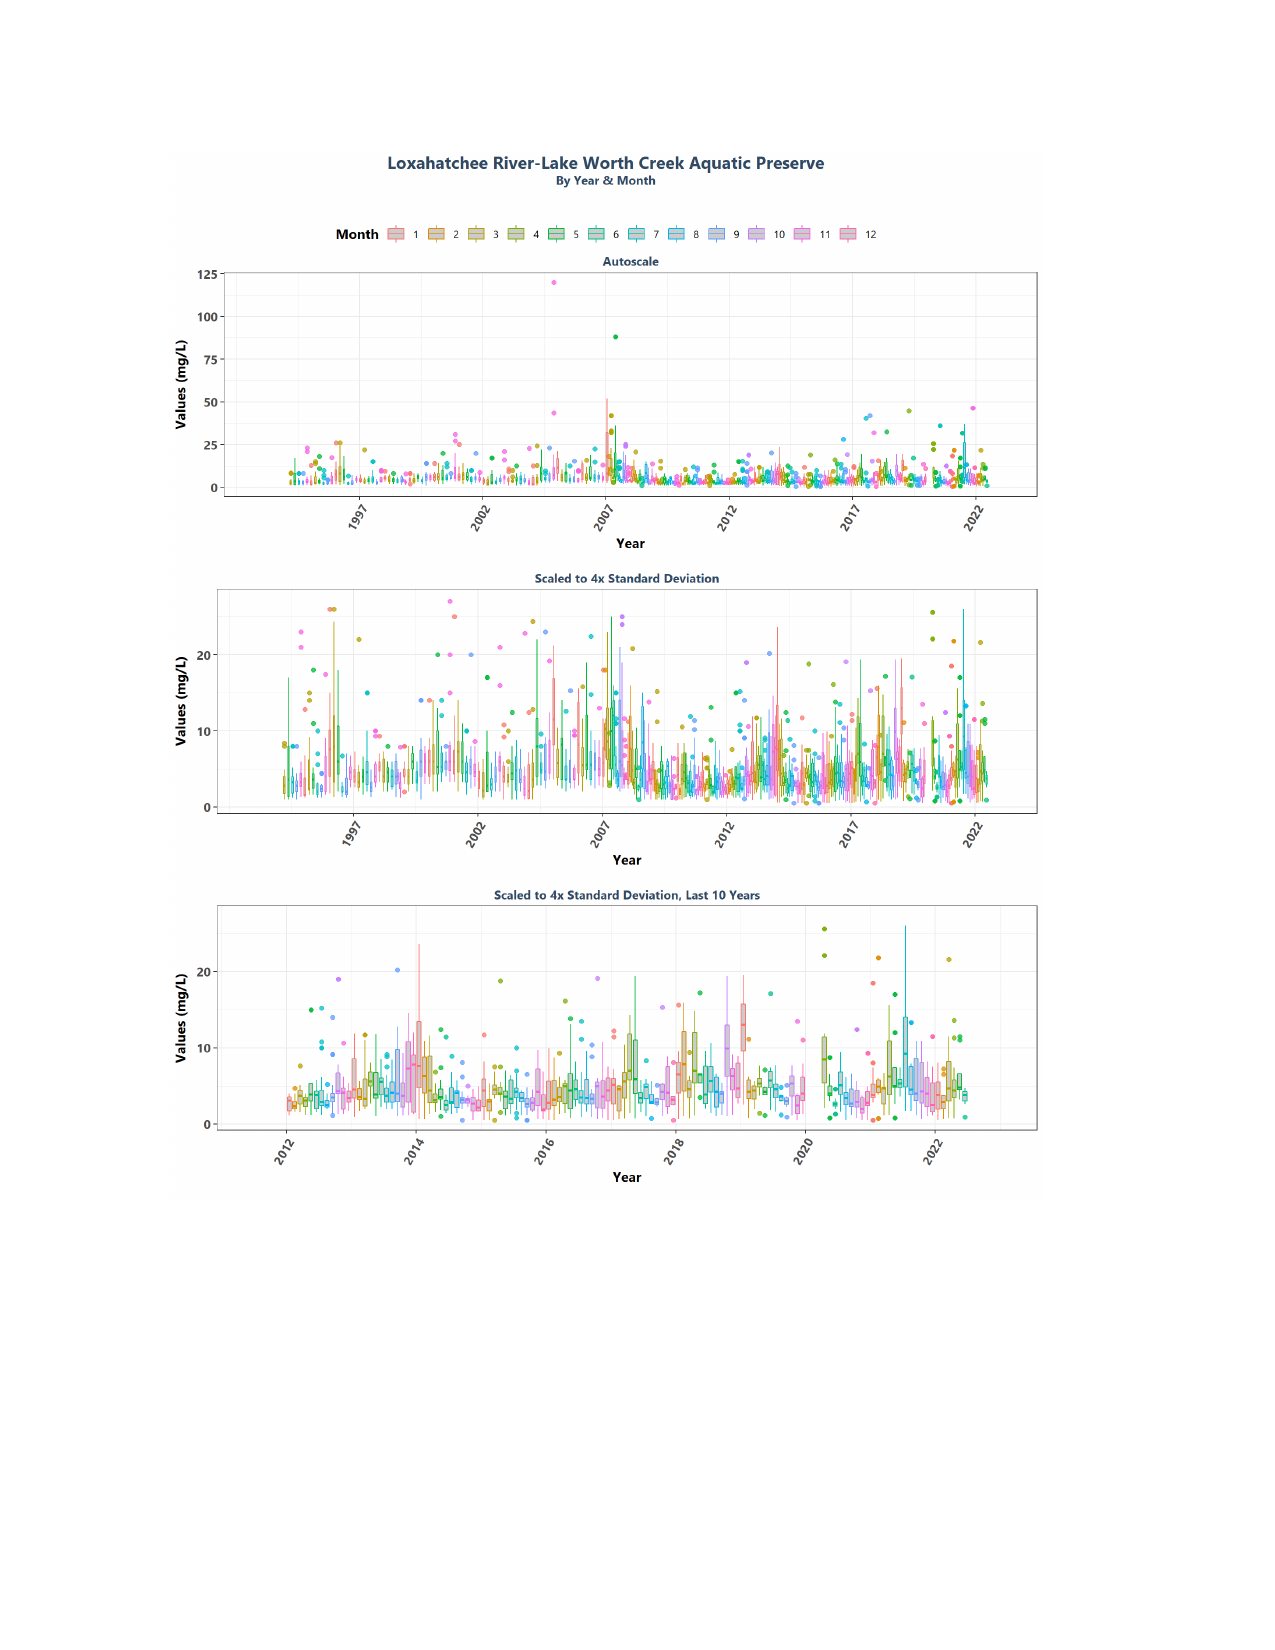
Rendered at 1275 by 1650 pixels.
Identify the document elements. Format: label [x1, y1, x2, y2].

picture [168, 150, 1044, 1200]
